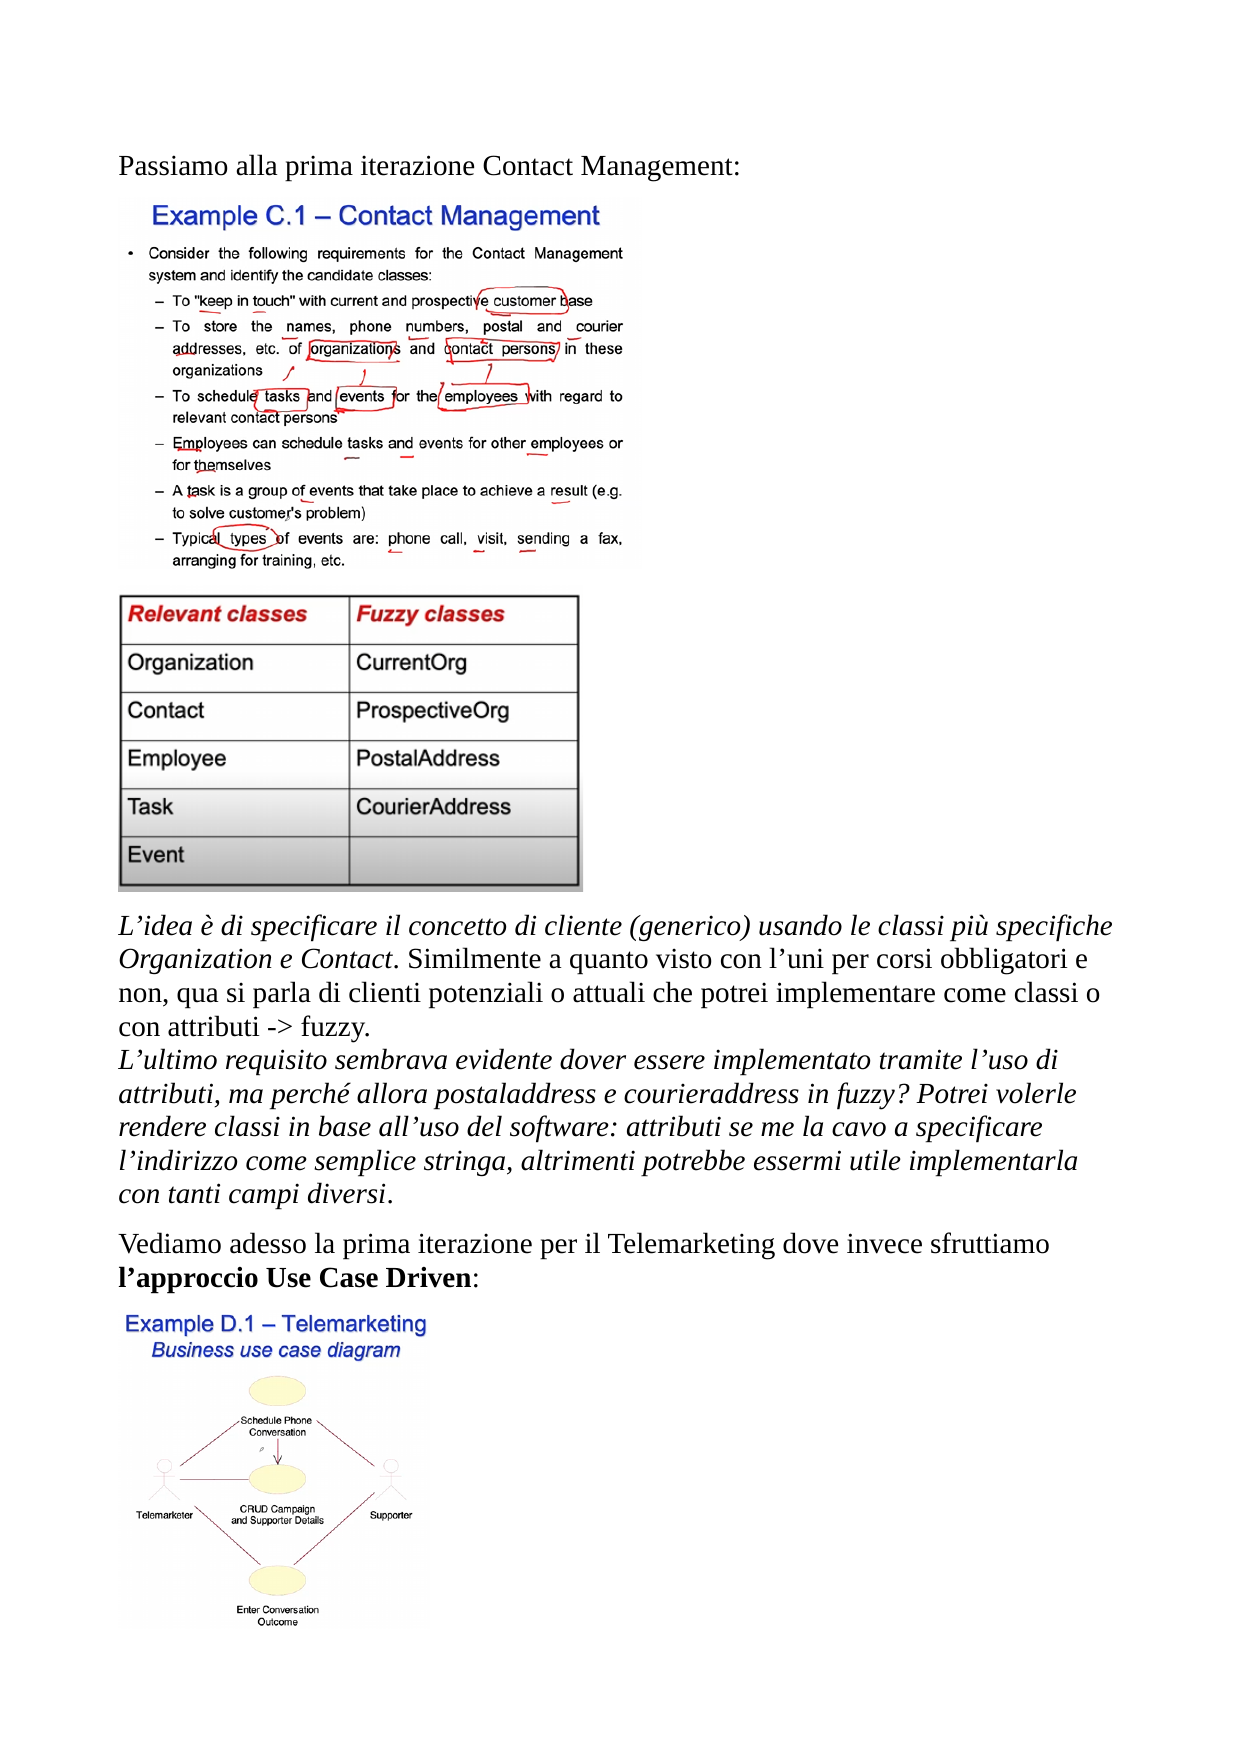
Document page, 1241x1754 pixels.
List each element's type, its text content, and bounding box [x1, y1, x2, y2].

text Passiamo alla prima iterazione Contact Management: [118, 148, 1122, 181]
text L’idea è di specificare il concetto di cliente (generico) usando le classi più specifiche Organization e Contact. Similmente a quanto visto con l’uni per corsi obbligatori e non, qua si parla di clienti potenziali o attuali che potrei implementare come classi o con attributi -> fuzzy. L’ultimo requisito sembrava evidente dover essere implementato tramite l’uso di attributi, ma perché allora postaladdress e courieraddress in fuzzy? Potrei volerle rendere classi in base all’uso del software: attributi se me la cavo a specificare l’indirizzo come semplice stringa, altrimenti potrebbe essermi utile implementarla con tanti campi diversi. [118, 908, 1122, 1210]
picture [118, 585, 584, 892]
picture [118, 197, 642, 569]
text Vediamo adesso la prima iterazione per il Telemarketing dove invece sfruttiamo l’approccio Use Case Driven: [118, 1227, 1122, 1294]
picture [118, 1310, 430, 1629]
